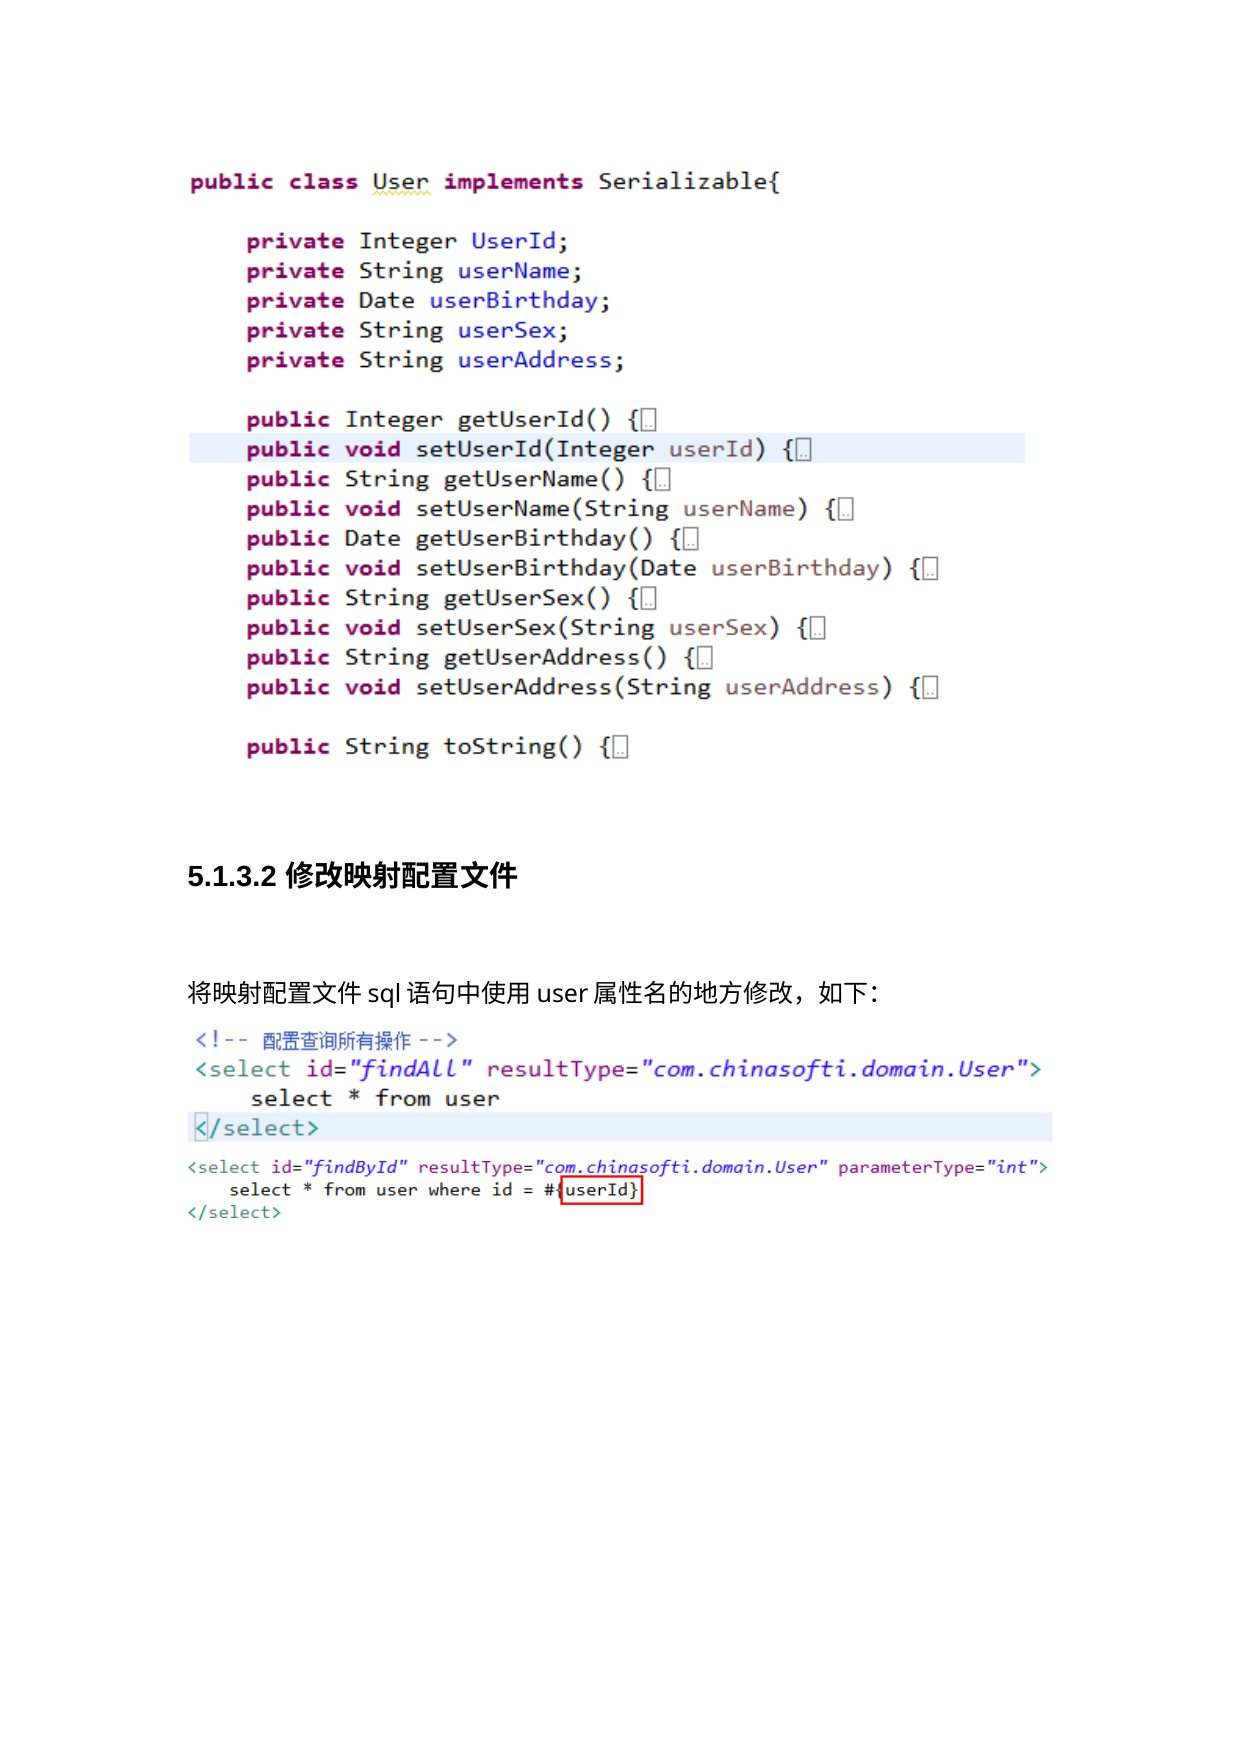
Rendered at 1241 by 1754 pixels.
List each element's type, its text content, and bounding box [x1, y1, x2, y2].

text 将映射配置文件sql语句中使用user属性名的地方修改，如下： [187, 959, 1053, 1024]
picture [187, 162, 1025, 787]
picture [187, 1024, 1053, 1148]
subtitle 5.1.3.2 修改映射配置文件 [187, 841, 1053, 906]
picture [187, 1154, 1053, 1224]
